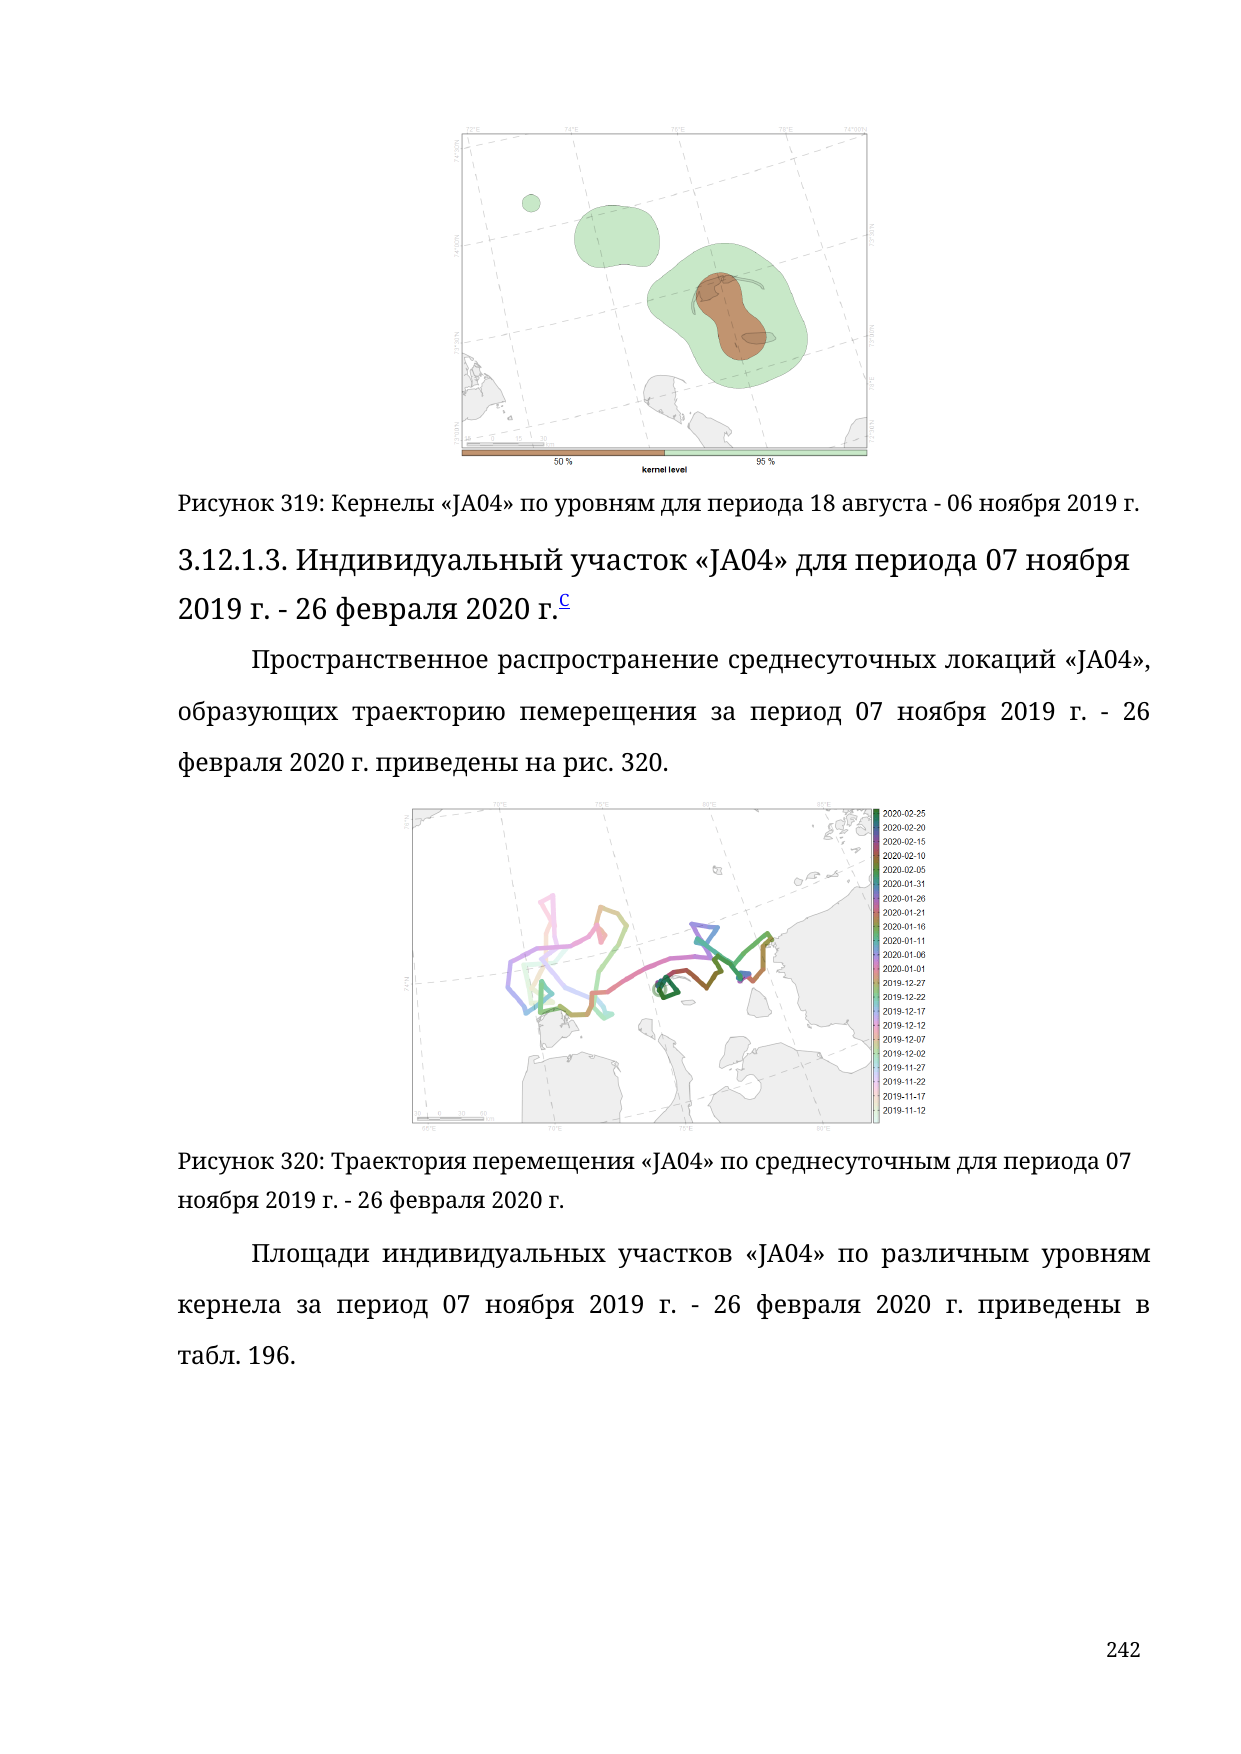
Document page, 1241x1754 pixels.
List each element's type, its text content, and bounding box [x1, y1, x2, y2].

subtitle Индивидуальный участок «JA04» для периода 07 ноября 2019 г. - 26 февраля 2020 г.C [177, 539, 1152, 628]
text Рисунок 319: Кернелы «JA04» по уровням для периода 18 августа - 06 ноября 2019 г. [177, 487, 1152, 518]
text Площади индивидуальных участков «JA04» по различным уровням кернела за период 07 ноября 2019 г. - 26 февраля 2020 г. приведены в табл. 196. [177, 1236, 1152, 1372]
picture [451, 124, 877, 475]
text Рисунок 320: Траектория перемещения «JA04» по среднесуточным для периода 07 ноября 2019 г. - 26 февраля 2020 г. [177, 1145, 1152, 1215]
picture [401, 799, 928, 1133]
text Пространственное распространение среднесуточных локаций «JA04», образующих траекторию пемерещения за период 07 ноября 2019 г. - 26 февраля 2020 г. приведены на рис. 320. [177, 642, 1152, 778]
